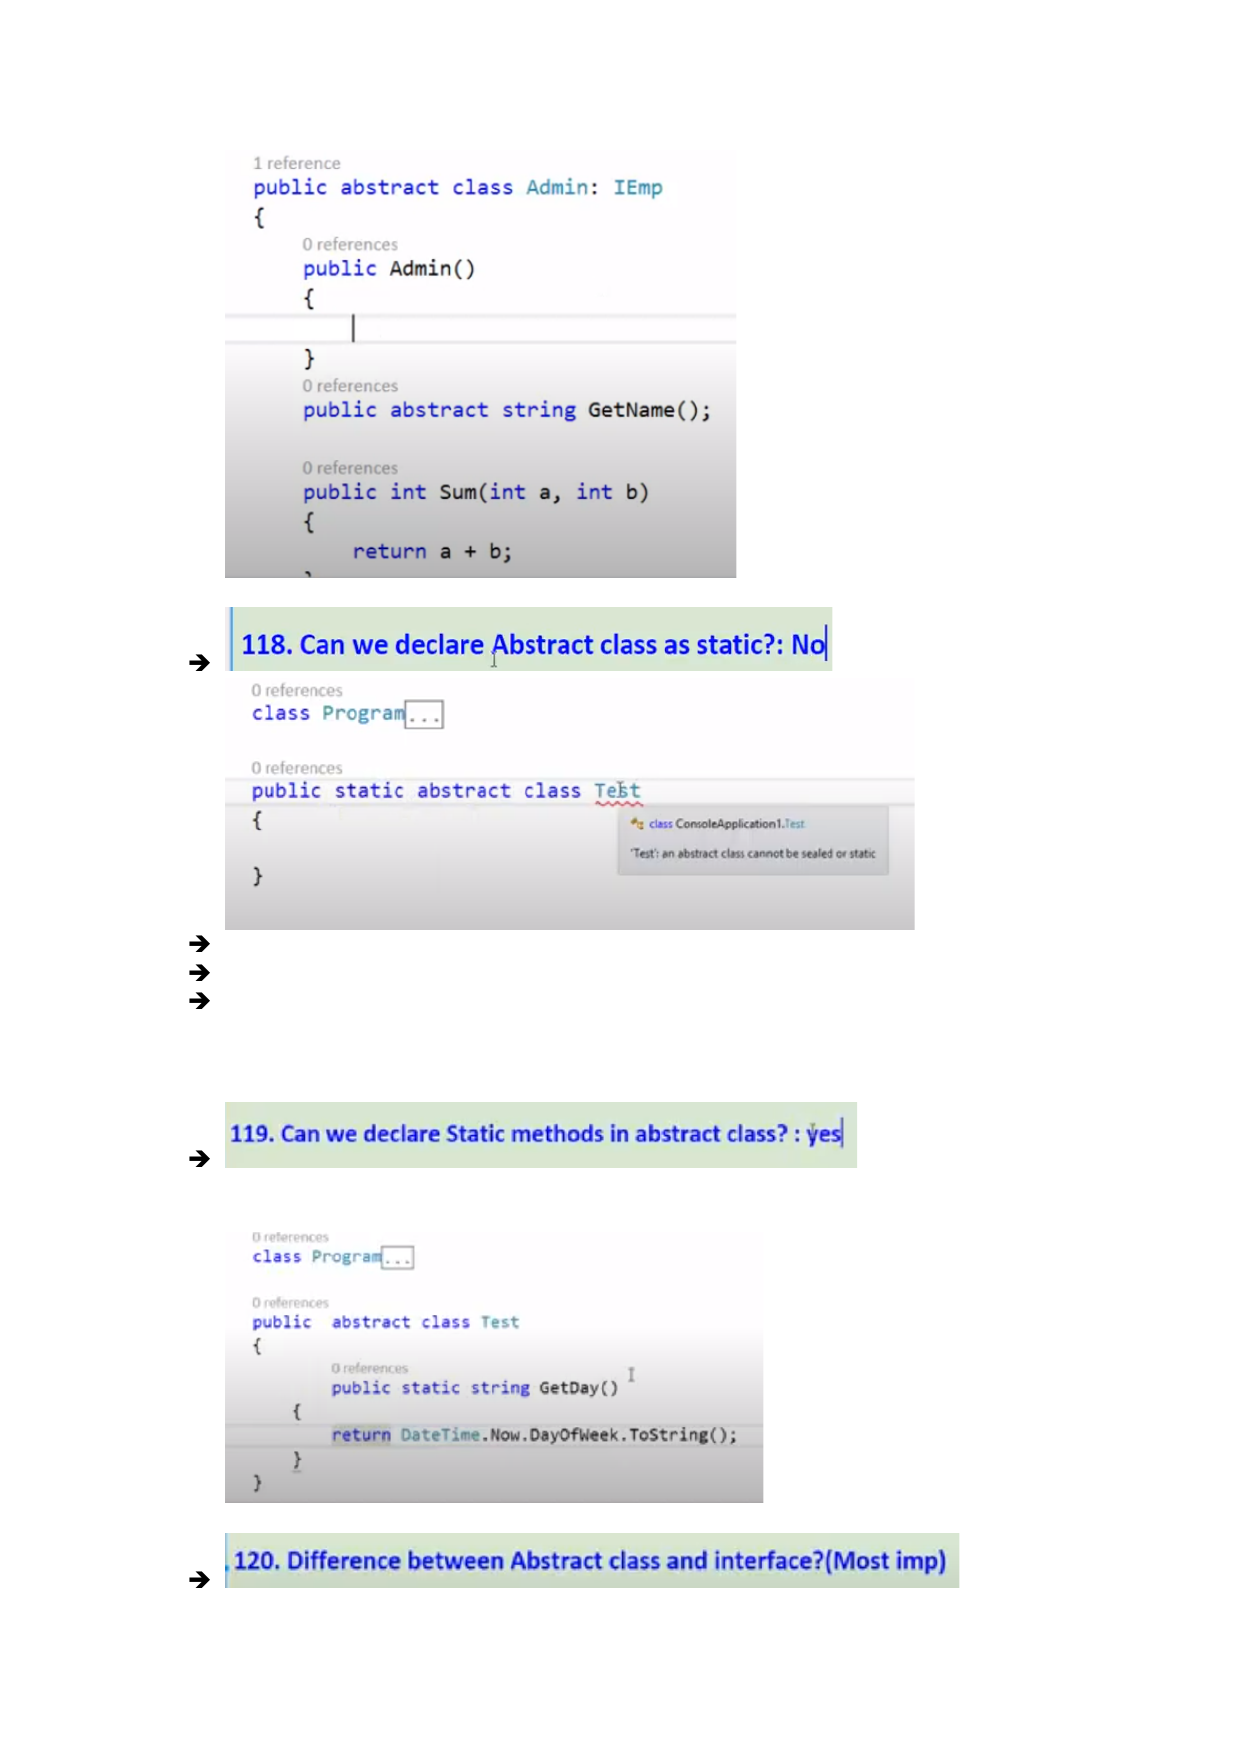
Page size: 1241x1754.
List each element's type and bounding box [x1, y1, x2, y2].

picture [225, 1232, 764, 1503]
picture [225, 1102, 858, 1168]
picture [225, 150, 737, 578]
picture [225, 678, 915, 930]
picture [225, 1533, 960, 1588]
picture [225, 607, 833, 671]
